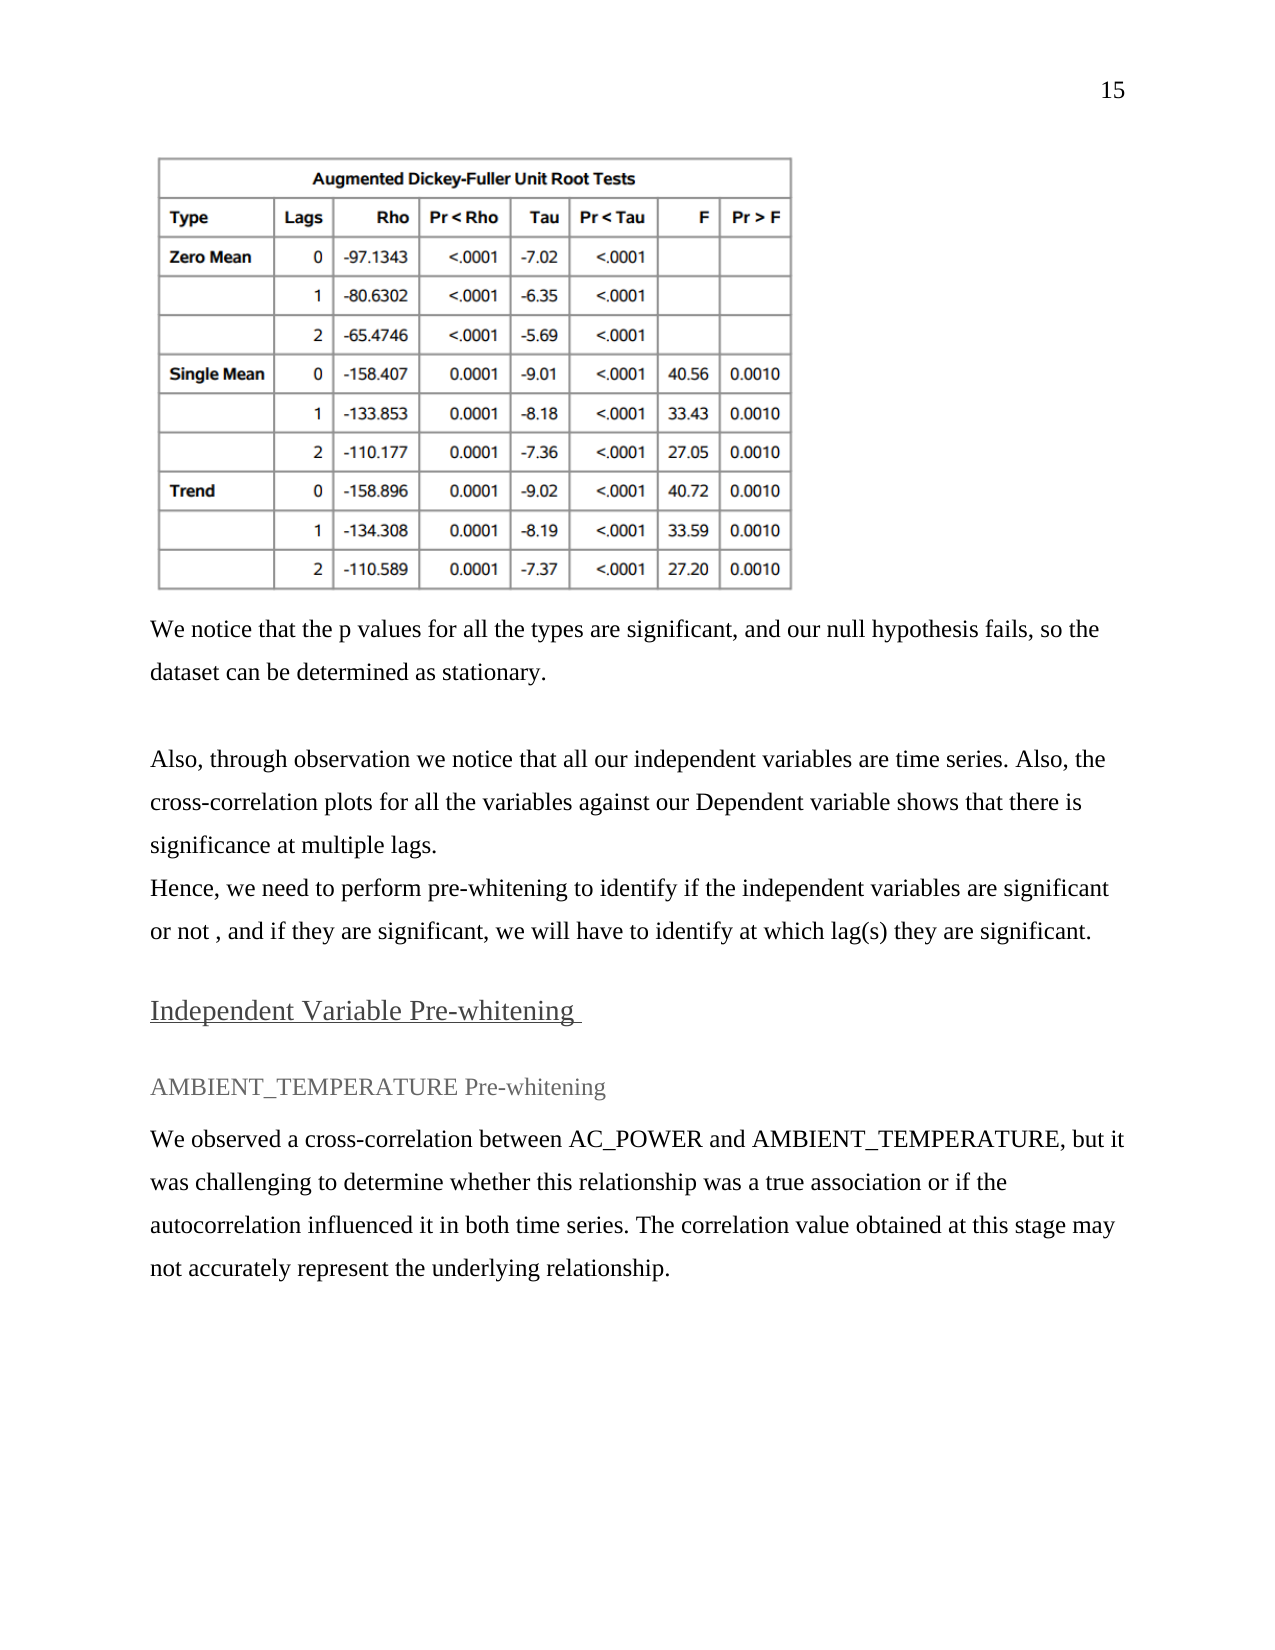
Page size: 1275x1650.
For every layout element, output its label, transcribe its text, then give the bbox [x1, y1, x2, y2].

subtitle Independent Variable Pre-whitening [150, 993, 1125, 1026]
picture [150, 150, 802, 600]
text Hence, we need to perform pre-whitening to identify if the independent variables are significant or not , and if they are significant, we will have to identify at which lag(s) they are significant. [150, 873, 1125, 945]
text Also, through observation we notice that all our independent variables are time series. Also, the cross-correlation plots for all the variables against our Dependent variable shows that there is significance at multiple lags. [150, 744, 1125, 859]
text We observed a cross-correlation between AC_POWER and AMBIENT_TEMPERATURE, but it was challenging to determine whether this relationship was a true association or if the autocorrelation influenced it in both time series. The correlation value obtained at this stage may not accurately represent the underlying relationship. [150, 1124, 1125, 1282]
text We notice that the p values for all the types are significant, and our null hypothesis fails, so the dataset can be determined as stationary. [150, 614, 1125, 686]
subtitle AMBIENT_TEMPERATURE Pre-whitening [150, 1072, 1125, 1101]
